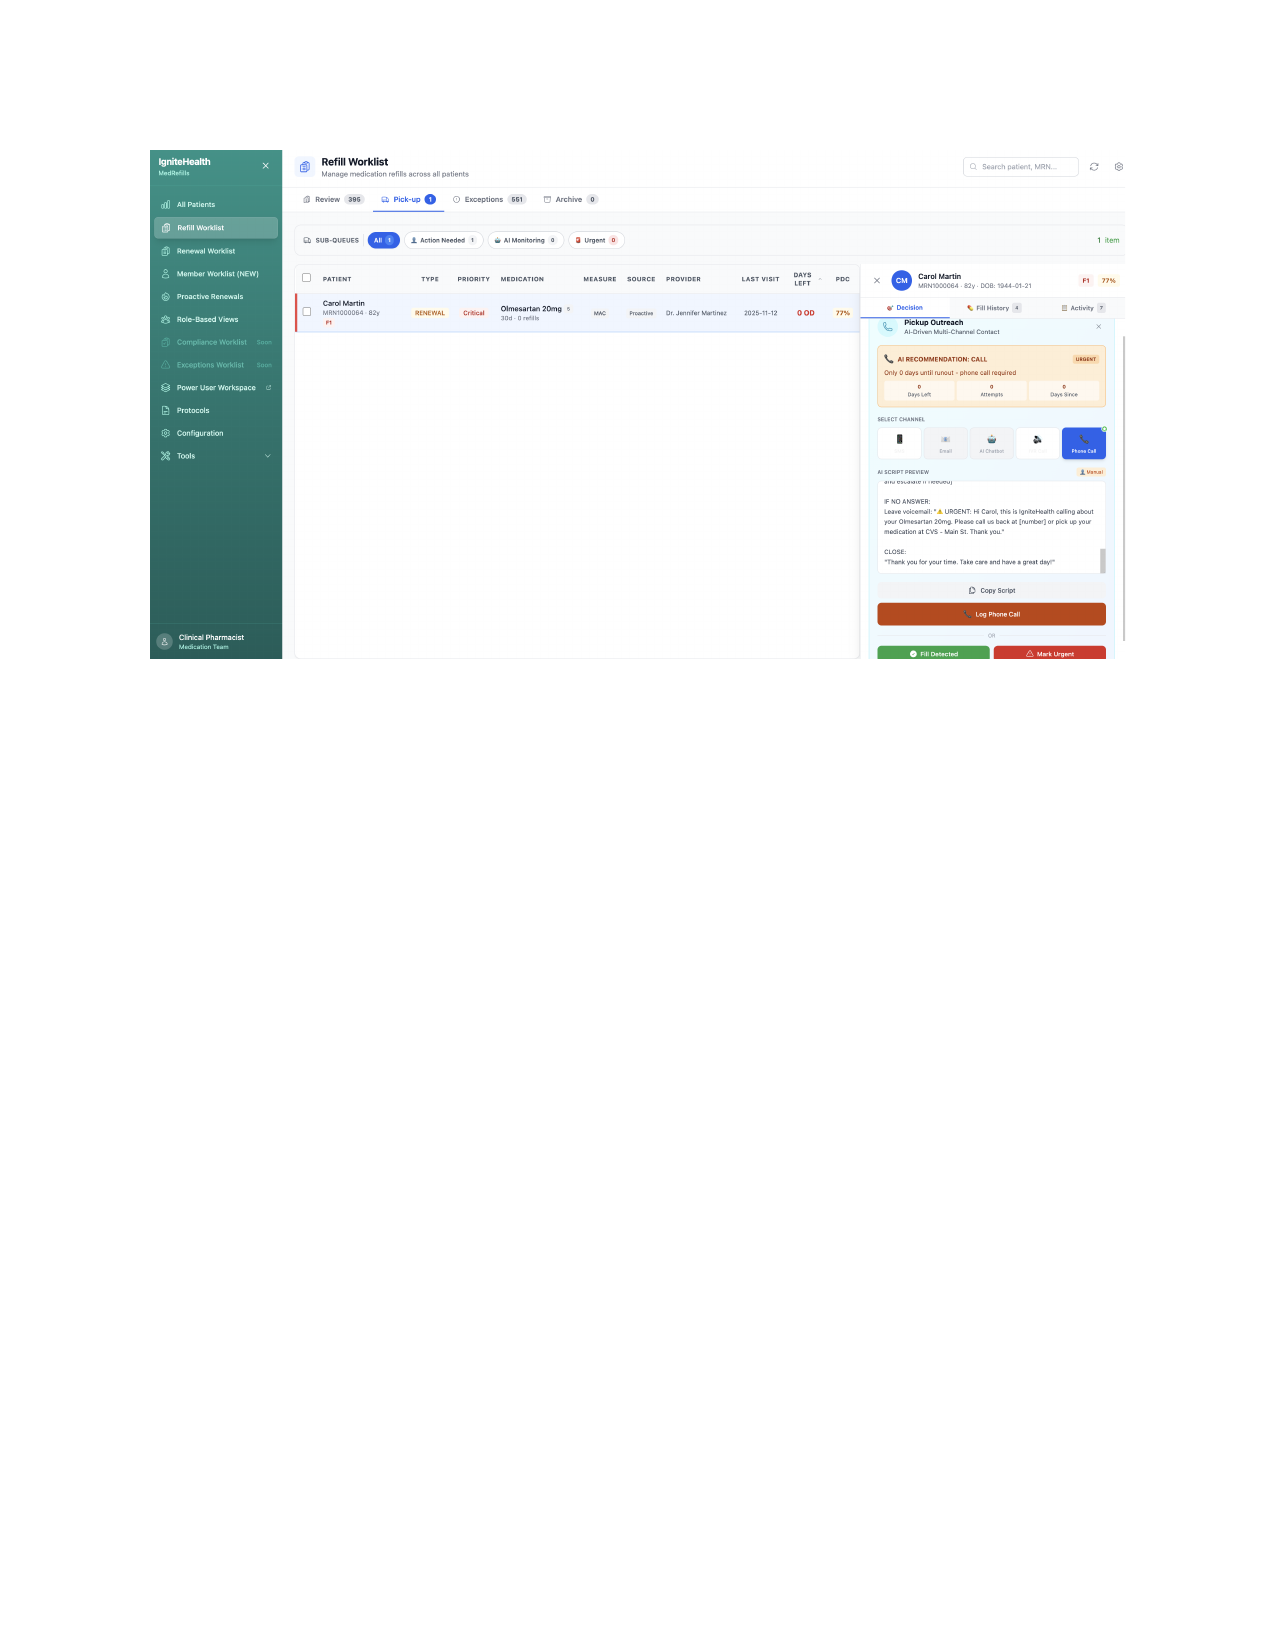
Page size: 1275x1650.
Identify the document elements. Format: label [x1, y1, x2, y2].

picture [150, 150, 1125, 659]
